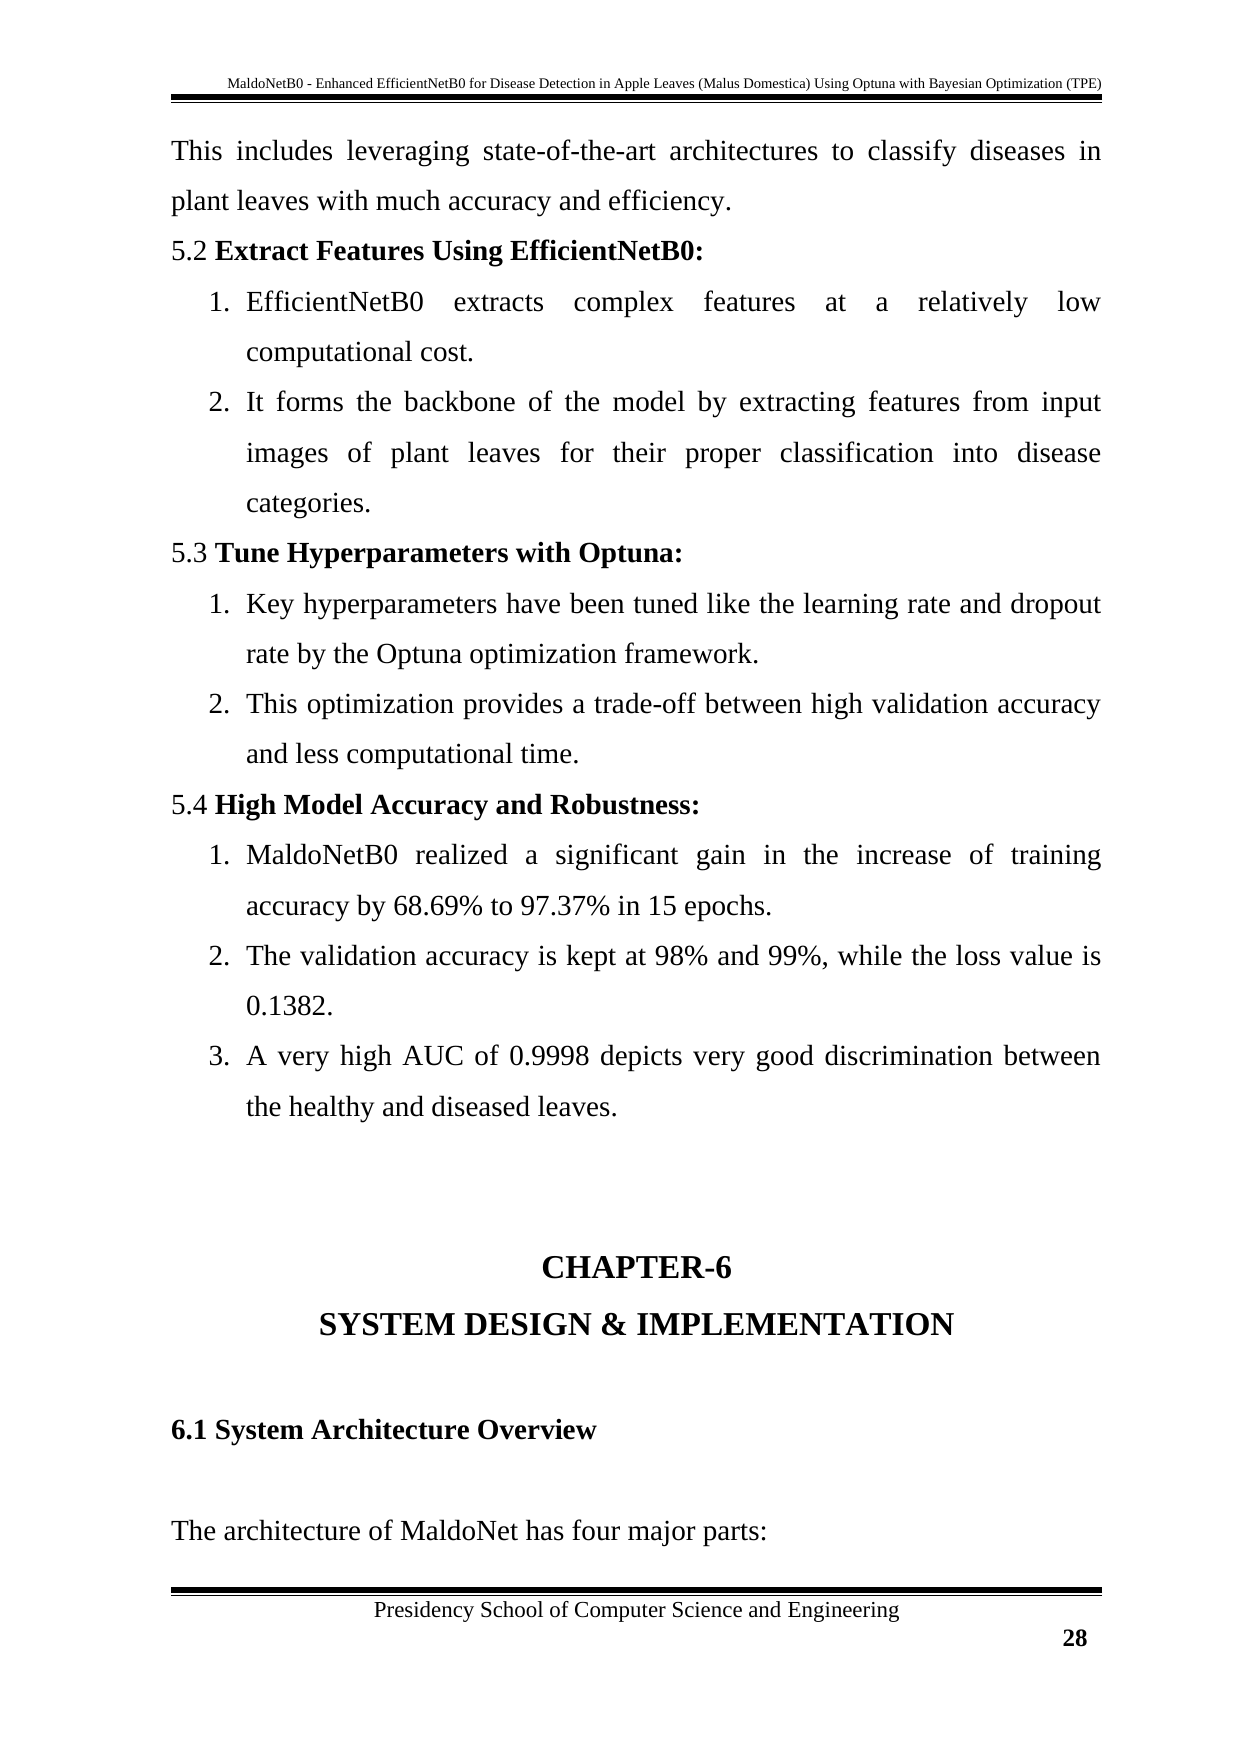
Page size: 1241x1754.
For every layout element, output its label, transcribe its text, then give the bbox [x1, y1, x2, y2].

text CHAPTER-6 [171, 1247, 1102, 1285]
text 5.3 Tune Hyperparameters with Optuna: [171, 535, 1102, 569]
list EfficientNetB0 extracts complex features at a relatively low computational cost. [208, 284, 1102, 368]
list This optimization provides a trade-off between high validation accuracy and less computational time. [208, 686, 1102, 770]
text 5.2 Extract Features Using EfficientNetB0: [171, 233, 1102, 267]
text This includes leveraging state-of-the-art architectures to classify diseases in plant leaves with much accuracy and efficiency. [171, 133, 1102, 217]
list MaldoNetB0 realized a significant gain in the increase of training accuracy by 68.69% to 97.37% in 15 epochs. [208, 837, 1102, 921]
text The architecture of MaldoNet has four major parts: [171, 1513, 1102, 1546]
text SYSTEM DESIGN & IMPLEMENTATION [171, 1304, 1102, 1343]
text 5.4 High Model Accuracy and Robustness: [171, 787, 1102, 821]
list The validation accuracy is kept at 98% and 99%, while the loss value is 0.1382. [208, 938, 1102, 1022]
text 6.1 System Architecture Overview [171, 1412, 1102, 1446]
list It forms the backbone of the model by extracting features from input images of plant leaves for their proper classification into disease categories. [208, 384, 1102, 519]
list Key hyperparameters have been tuned like the learning rate and dropout rate by the Optuna optimization framework. [208, 586, 1102, 669]
list A very high AUC of 0.9998 depicts very good discrimination between the healthy and diseased leaves. [208, 1038, 1102, 1122]
